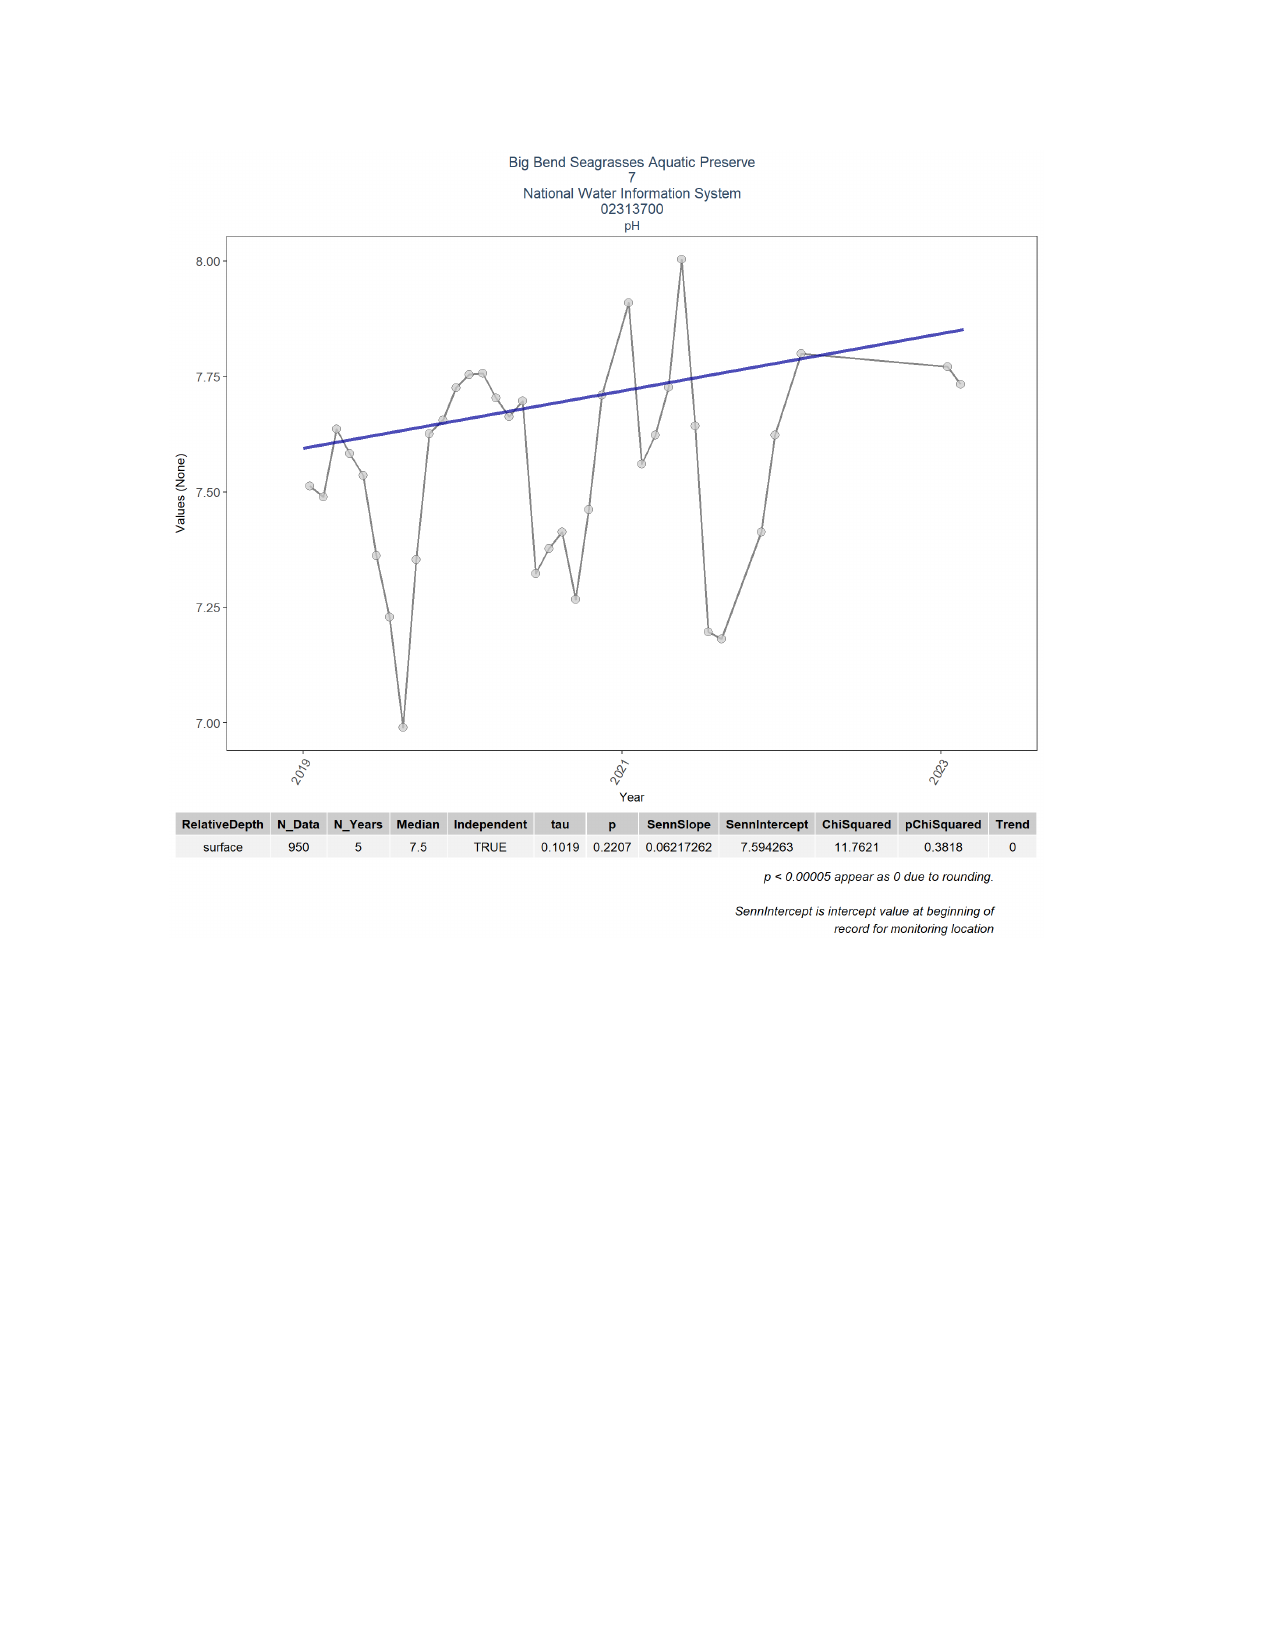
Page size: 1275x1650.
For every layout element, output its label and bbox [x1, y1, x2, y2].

picture [168, 150, 1044, 938]
